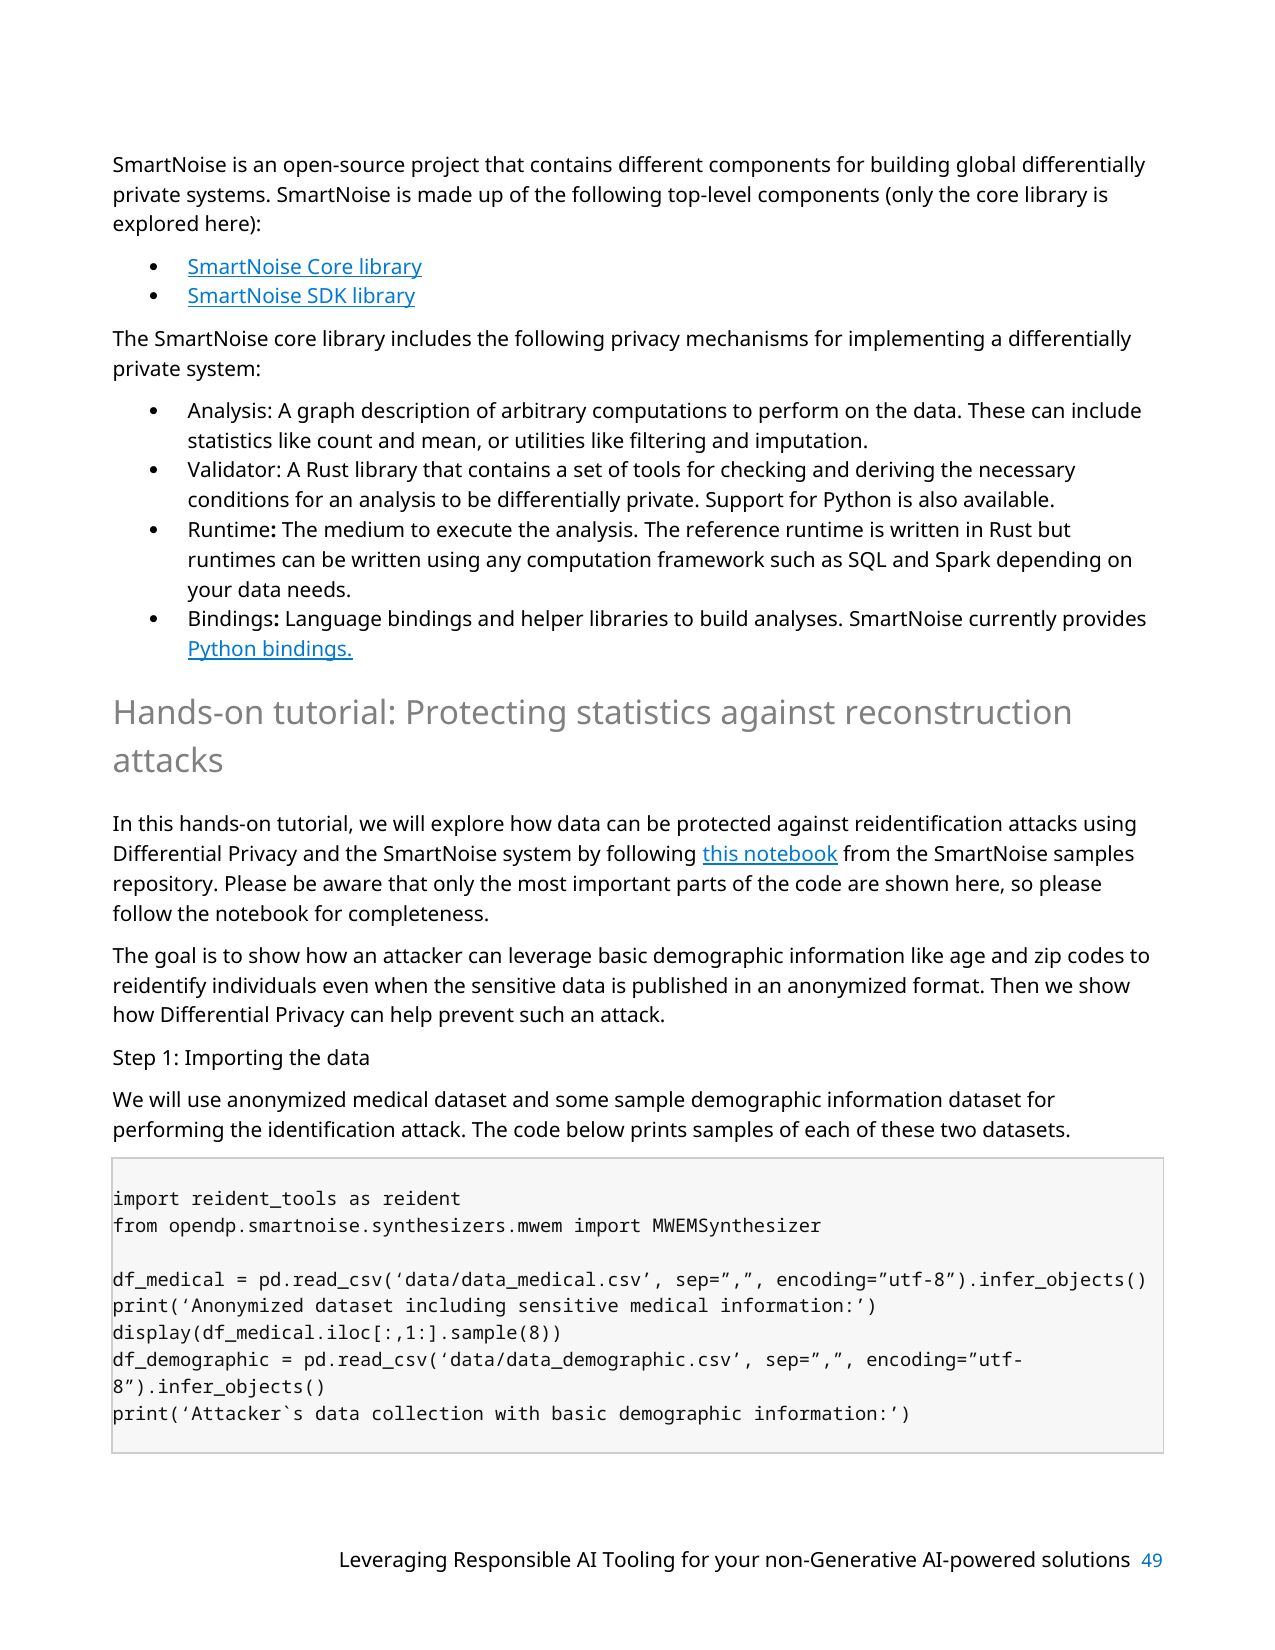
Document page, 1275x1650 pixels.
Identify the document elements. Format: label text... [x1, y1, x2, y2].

text import reident_tools as reident [113, 1184, 1163, 1211]
list Analysis: A graph description of arbitrary computations to perform on the data. These can include statistics like count and mean, or utilities like filtering and imputation. [150, 396, 1162, 454]
list Validator: A Rust library that contains a set of tools for checking and deriving the necessary conditions for an analysis to be differentially private. Support for Python is also available. [150, 456, 1162, 514]
text df_demographic = pd.read_csv(‘data/data_demographic.csv’, sep=”,”, encoding=”utf-8”).infer_objects() [113, 1345, 1163, 1398]
text from opendp.smartnoise.synthesizers.mwem import MWEMSynthesizer [113, 1211, 1163, 1238]
text df_medical = pd.read_csv(‘data/data_medical.csv’, sep=”,”, encoding=”utf-8”).infer_objects() [113, 1264, 1163, 1291]
text Step 1: Importing the data [112, 1043, 1162, 1071]
list Runtime: The medium to execute the analysis. The reference runtime is written in Rust but runtimes can be written using any computation framework such as SQL and Spark depending on your data needs. [150, 515, 1162, 603]
text The goal is to show how an attacker can leverage basic demographic information like age and zip codes to reidentify individuals even when the sensitive data is published in an anonymized format. Then we show how Differential Privacy can help prevent such an attack. [112, 941, 1162, 1029]
text print(‘Attacker`s data collection with basic demographic information:’) [113, 1398, 1163, 1425]
subtitle Hands-on tutorial: Protecting statistics against reconstruction attacks [112, 689, 1162, 782]
text We will use anonymized medical dataset and some sample demographic information dataset for performing the identification attack. The code below prints samples of each of these two datasets. [112, 1085, 1162, 1143]
text In this hands-on tutorial, we will explore how data can be protected against reidentification attacks using Differential Privacy and the SmartNoise system by following this notebook from the SmartNoise samples repository. Please be aware that only the most important parts of the code are shown here, so please follow the notebook for completeness. [112, 809, 1162, 927]
text SmartNoise is an open-source project that contains different components for building global differentially private systems. SmartNoise is made up of the following top-level components (only the core library is explored here): [112, 150, 1162, 238]
text print(‘Anonymized dataset including sensitive medical information:’) [113, 1291, 1163, 1318]
list SmartNoise Core library [150, 252, 1162, 280]
list SmartNoise SDK library [150, 282, 1162, 310]
text display(df_medical.iloc[:,1:].sample(8)) [113, 1318, 1163, 1345]
list Bindings: Language bindings and helper libraries to build analyses. SmartNoise currently provides Python bindings. [150, 604, 1162, 663]
text The SmartNoise core library includes the following privacy mechanisms for implementing a differentially private system: [112, 324, 1162, 382]
